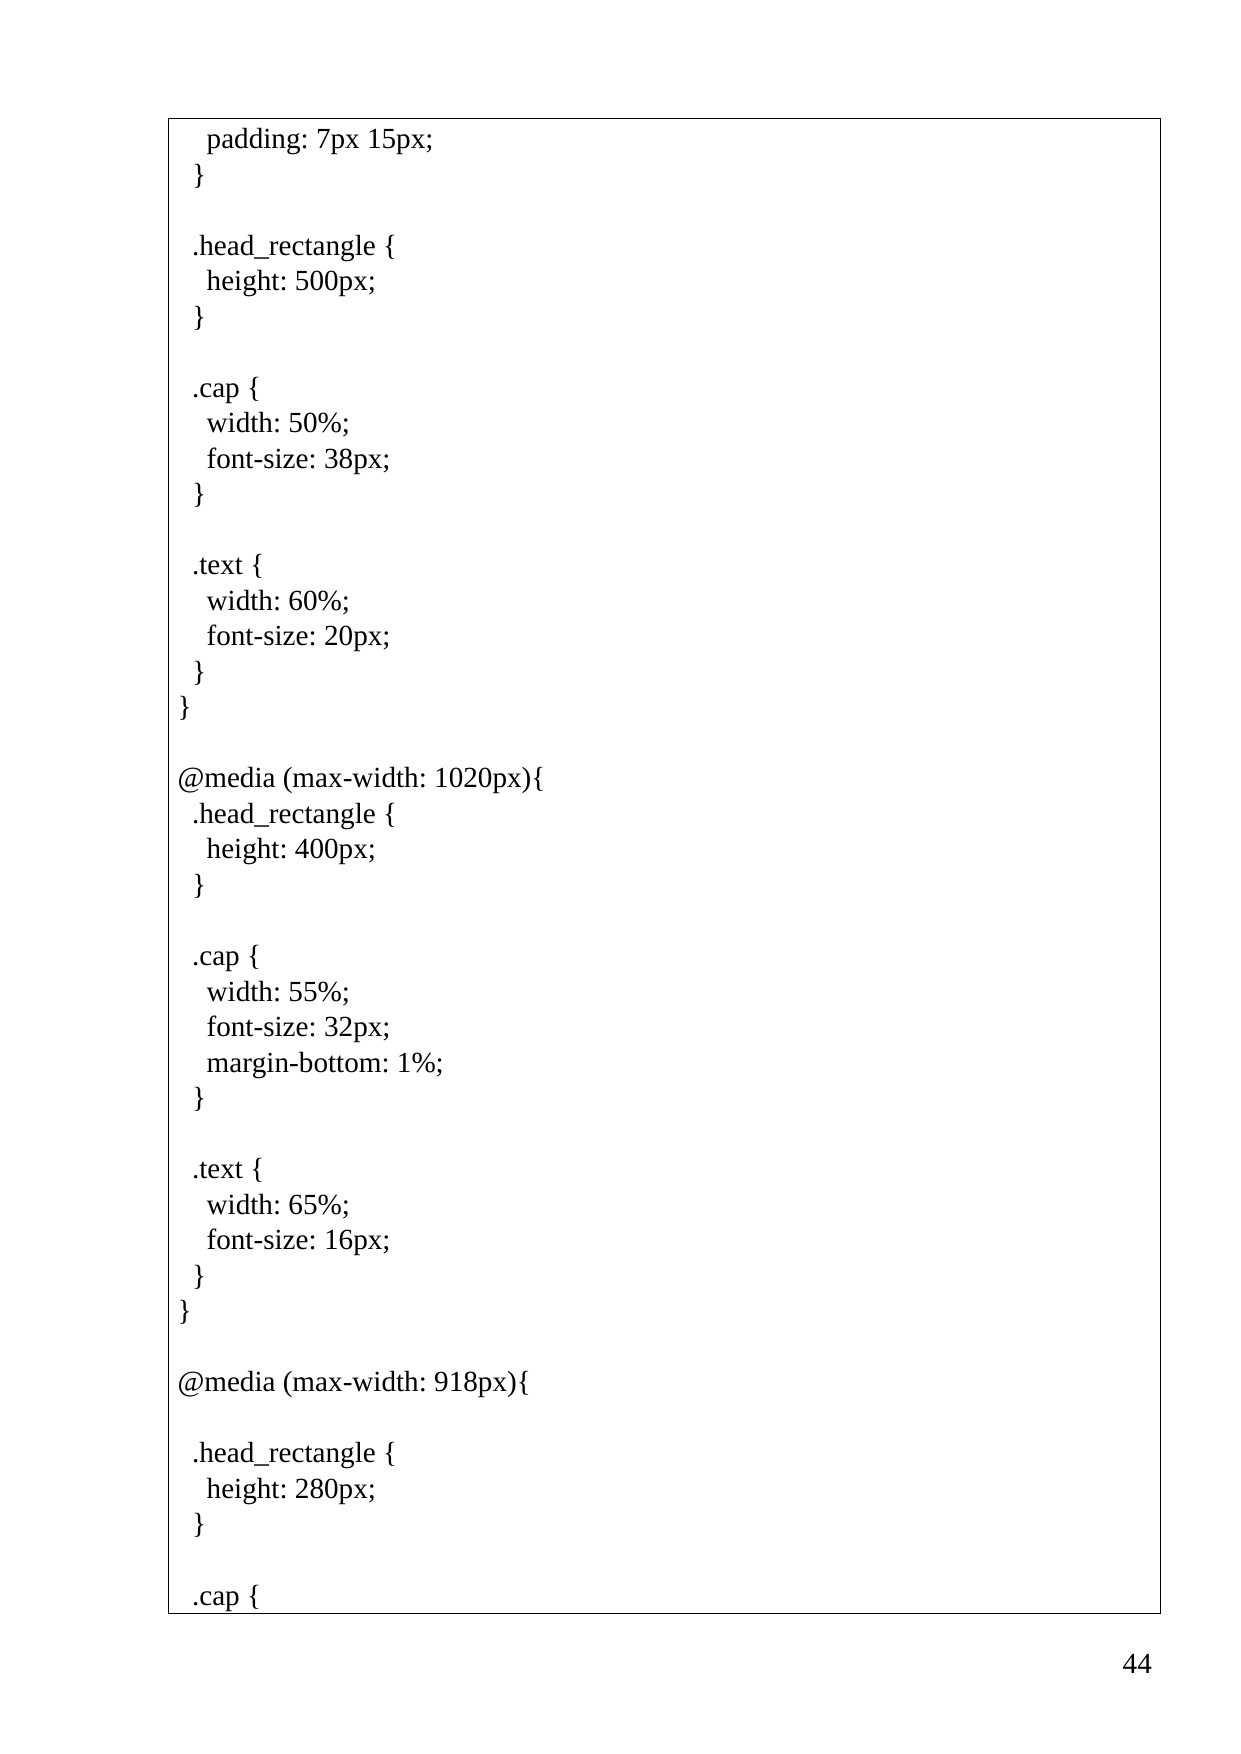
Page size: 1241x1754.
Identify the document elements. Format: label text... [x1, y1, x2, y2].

text font-size: 16px; [169, 1219, 1160, 1255]
text } [169, 1077, 1160, 1114]
text } [169, 686, 1160, 723]
text margin-bottom: 1%; [169, 1042, 1160, 1077]
text } [169, 154, 1160, 190]
text height: 280px; [169, 1468, 1160, 1503]
text } [169, 1255, 1160, 1290]
text } [169, 1503, 1160, 1540]
text .text { [169, 1148, 1160, 1184]
text font-size: 38px; [169, 438, 1160, 473]
text width: 60%; [169, 580, 1160, 615]
text } [169, 651, 1160, 686]
text @media (max-width: 918px){ [169, 1361, 1160, 1398]
text width: 50%; [169, 402, 1160, 438]
text height: 500px; [169, 260, 1160, 296]
text font-size: 32px; [169, 1006, 1160, 1042]
text height: 400px; [169, 828, 1160, 864]
text .head_rectangle { [169, 1432, 1160, 1468]
text .text { [169, 544, 1160, 580]
text .cap { [169, 367, 1160, 402]
text } [169, 864, 1160, 901]
text .cap { [169, 1574, 1160, 1613]
text width: 55%; [169, 971, 1160, 1006]
text .head_rectangle { [169, 225, 1160, 260]
text } [169, 296, 1160, 332]
text font-size: 20px; [169, 615, 1160, 651]
text .cap { [169, 935, 1160, 971]
text .head_rectangle { [169, 793, 1160, 828]
text } [169, 1290, 1160, 1327]
text width: 65%; [169, 1184, 1160, 1219]
text @media (max-width: 1020px){ [169, 757, 1160, 793]
text } [169, 473, 1160, 510]
text padding: 7px 15px; [169, 119, 1160, 154]
